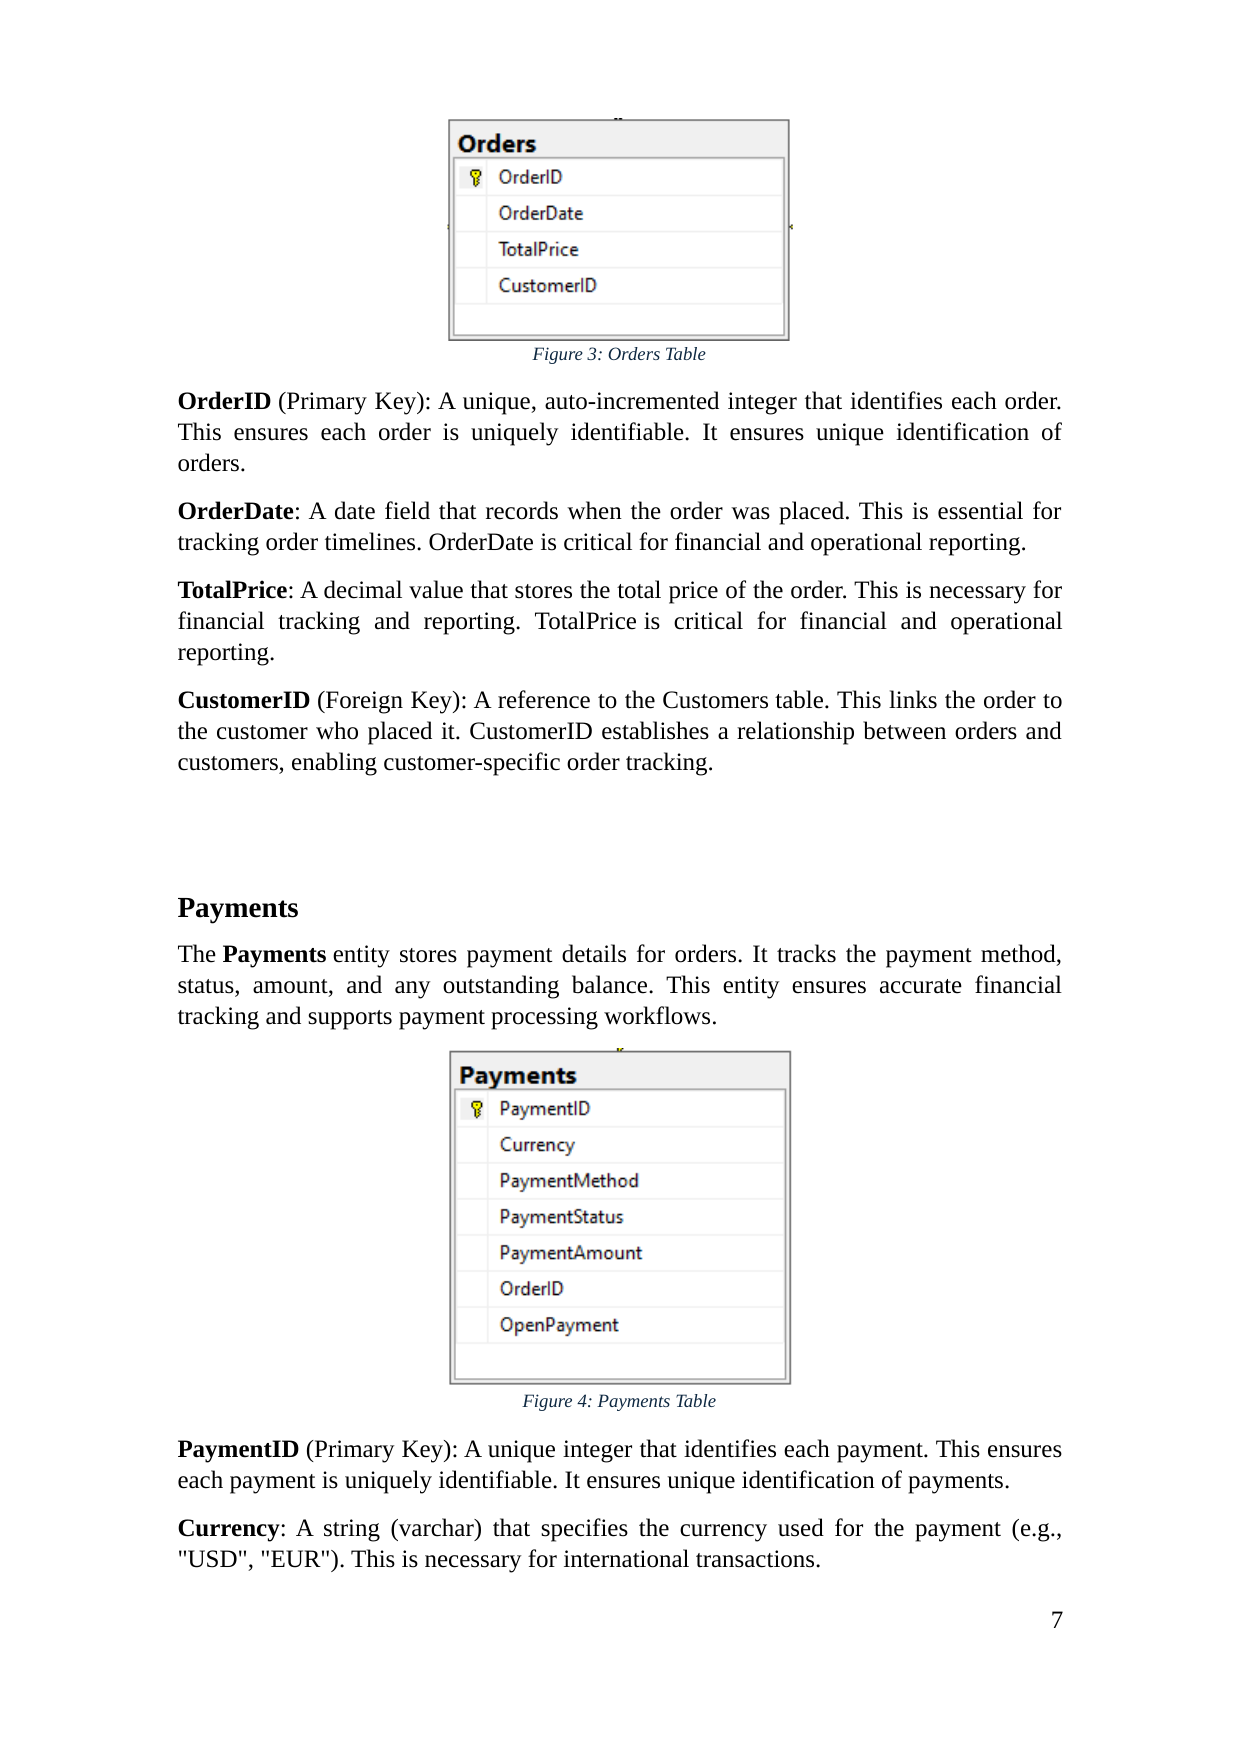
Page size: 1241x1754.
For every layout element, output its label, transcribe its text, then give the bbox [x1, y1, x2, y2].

text The Payments entity stores payment details for orders. It tracks the payment method, status, amount, and any outstanding balance. This entity ensures accurate financial tracking and supports payment processing workflows. [177, 939, 1063, 1029]
text PaymentID (Primary Key): A unique integer that identifies each payment. This ensures each payment is uniquely identifiable. It ensures unique identification of payments. [177, 1434, 1063, 1494]
text TotalPrice: A decimal value that stores the total price of the order. This is necessary for financial tracking and reporting. TotalPrice is critical for financial and operational reporting. [177, 575, 1063, 666]
text OrderDate: A date field that records when the order was placed. This is essential for tracking order timelines. OrderDate is critical for financial and operational reporting. [177, 496, 1063, 556]
text Currency: A string (varchar) that specifies the currency used for the payment (e.g., "USD", "EUR"). This is necessary for international transactions. [177, 1513, 1063, 1572]
text CustomerID (Foreign Key): A reference to the Customers table. This links the order to the customer who placed it. CustomerID establishes a relationship between orders and customers, enabling customer-specific order tracking. [177, 685, 1063, 776]
text Figure 3: Orders Table [177, 342, 1063, 364]
text OrderID (Primary Key): A unique, auto-incremented integer that identifies each order. This ensures each order is uniquely identifiable. It ensures unique identification of orders. [177, 386, 1063, 477]
subtitle Payments [177, 890, 1063, 923]
text Figure 4: Payments Table [177, 1390, 1063, 1411]
